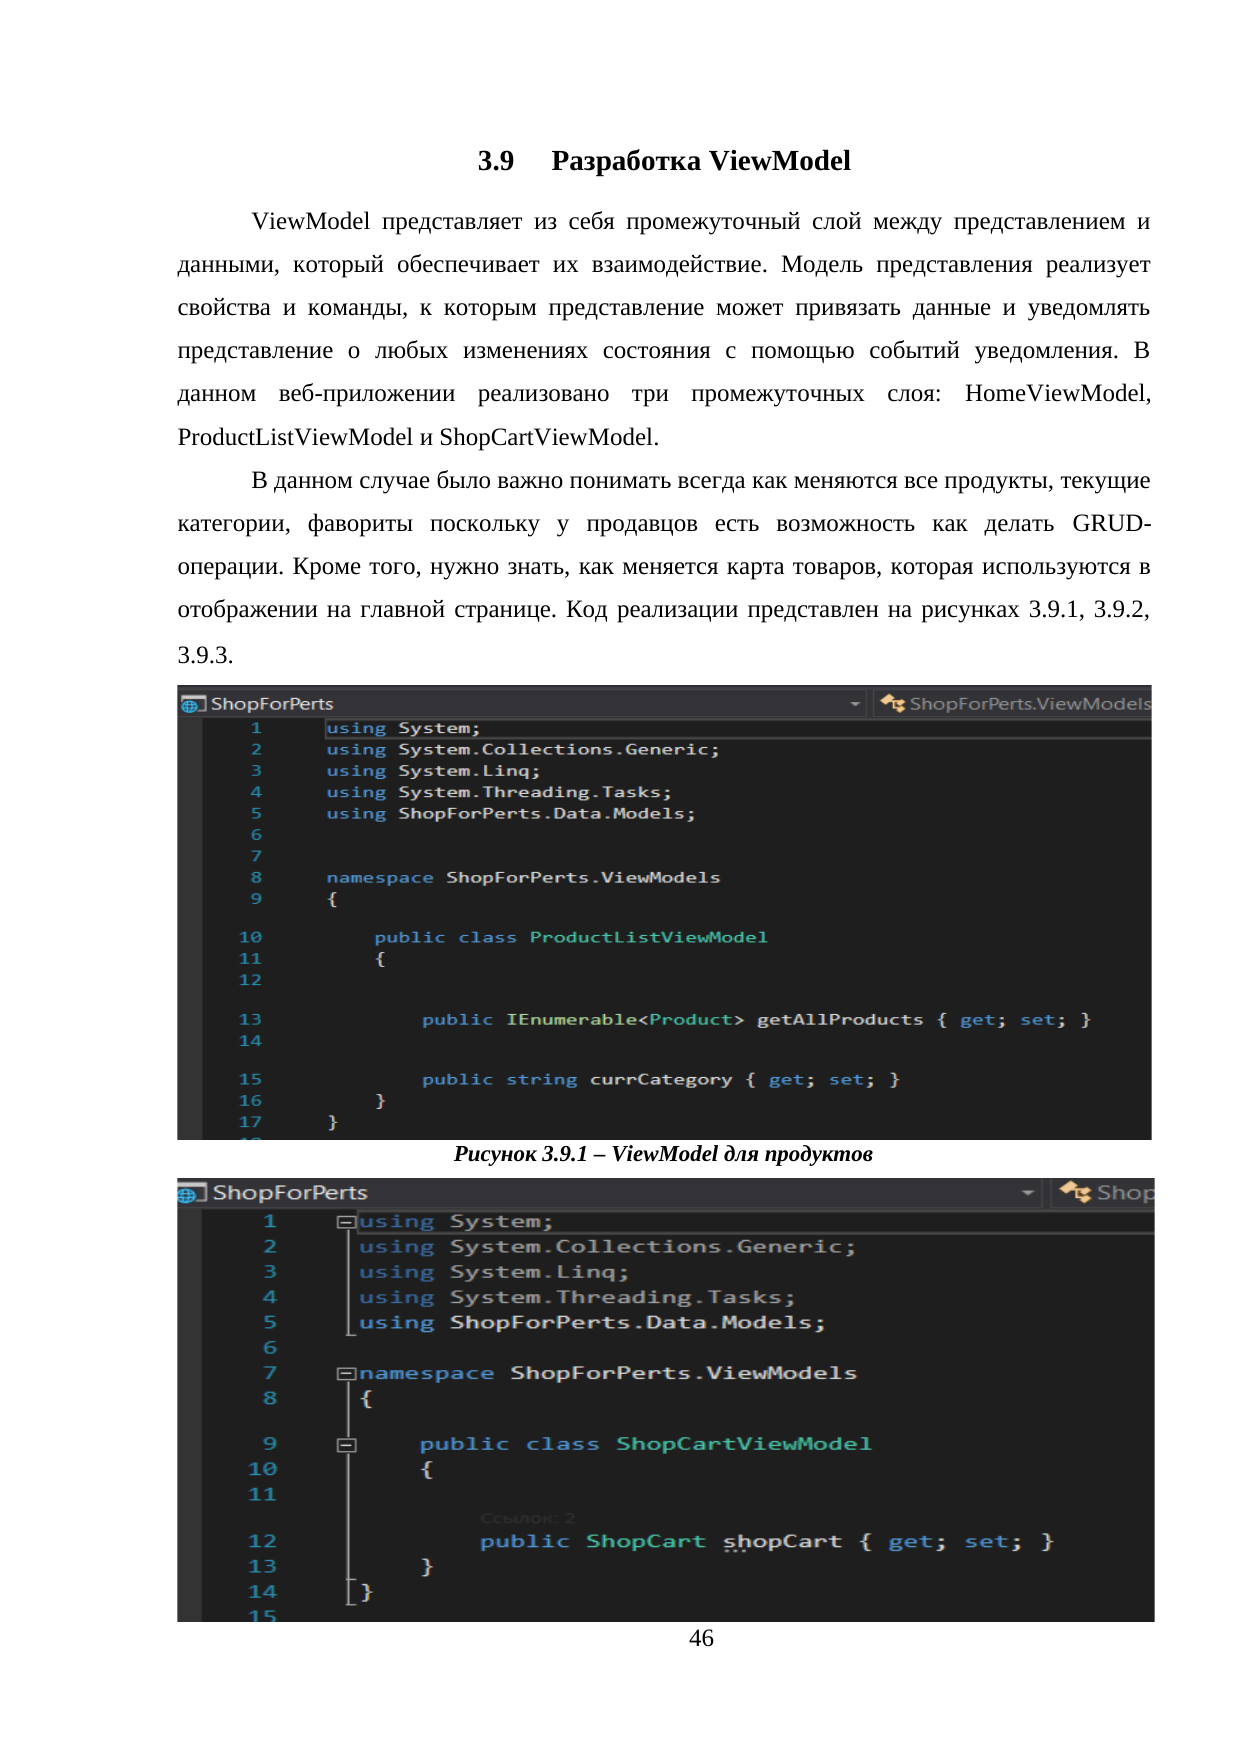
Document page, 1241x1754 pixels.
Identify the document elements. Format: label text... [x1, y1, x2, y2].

text Рисунок 3.9.1 – ViewModel для продуктов [177, 1140, 1152, 1166]
picture [177, 1178, 1155, 1622]
picture [177, 685, 1152, 1140]
text В данном случае было важно понимать всегда как меняются все продукты, текущие категории, фавориты поскольку у продавцов есть возможность как делать GRUD-операции. Кроме того, нужно знать, как меняется карта товаров, которая используются в отображении на главной странице. Код реализации представлен на рисунках 3.9.1, 3.9.2, 3.9.3. [177, 465, 1152, 669]
list Разработка ViewModel [177, 143, 1152, 177]
text ViewModel представляет из себя промежуточный слой между представлением и данными, который обеспечивает их взаимодействие. Модель представления реализует свойства и команды, к которым представление может привязать данные и уведомлять представление о любых изменениях состояния с помощью событий уведомления. В данном веб-приложении реализовано три промежуточных слоя: HomeViewModel, ProductListViewModel и ShopCartViewModel. [177, 206, 1152, 450]
